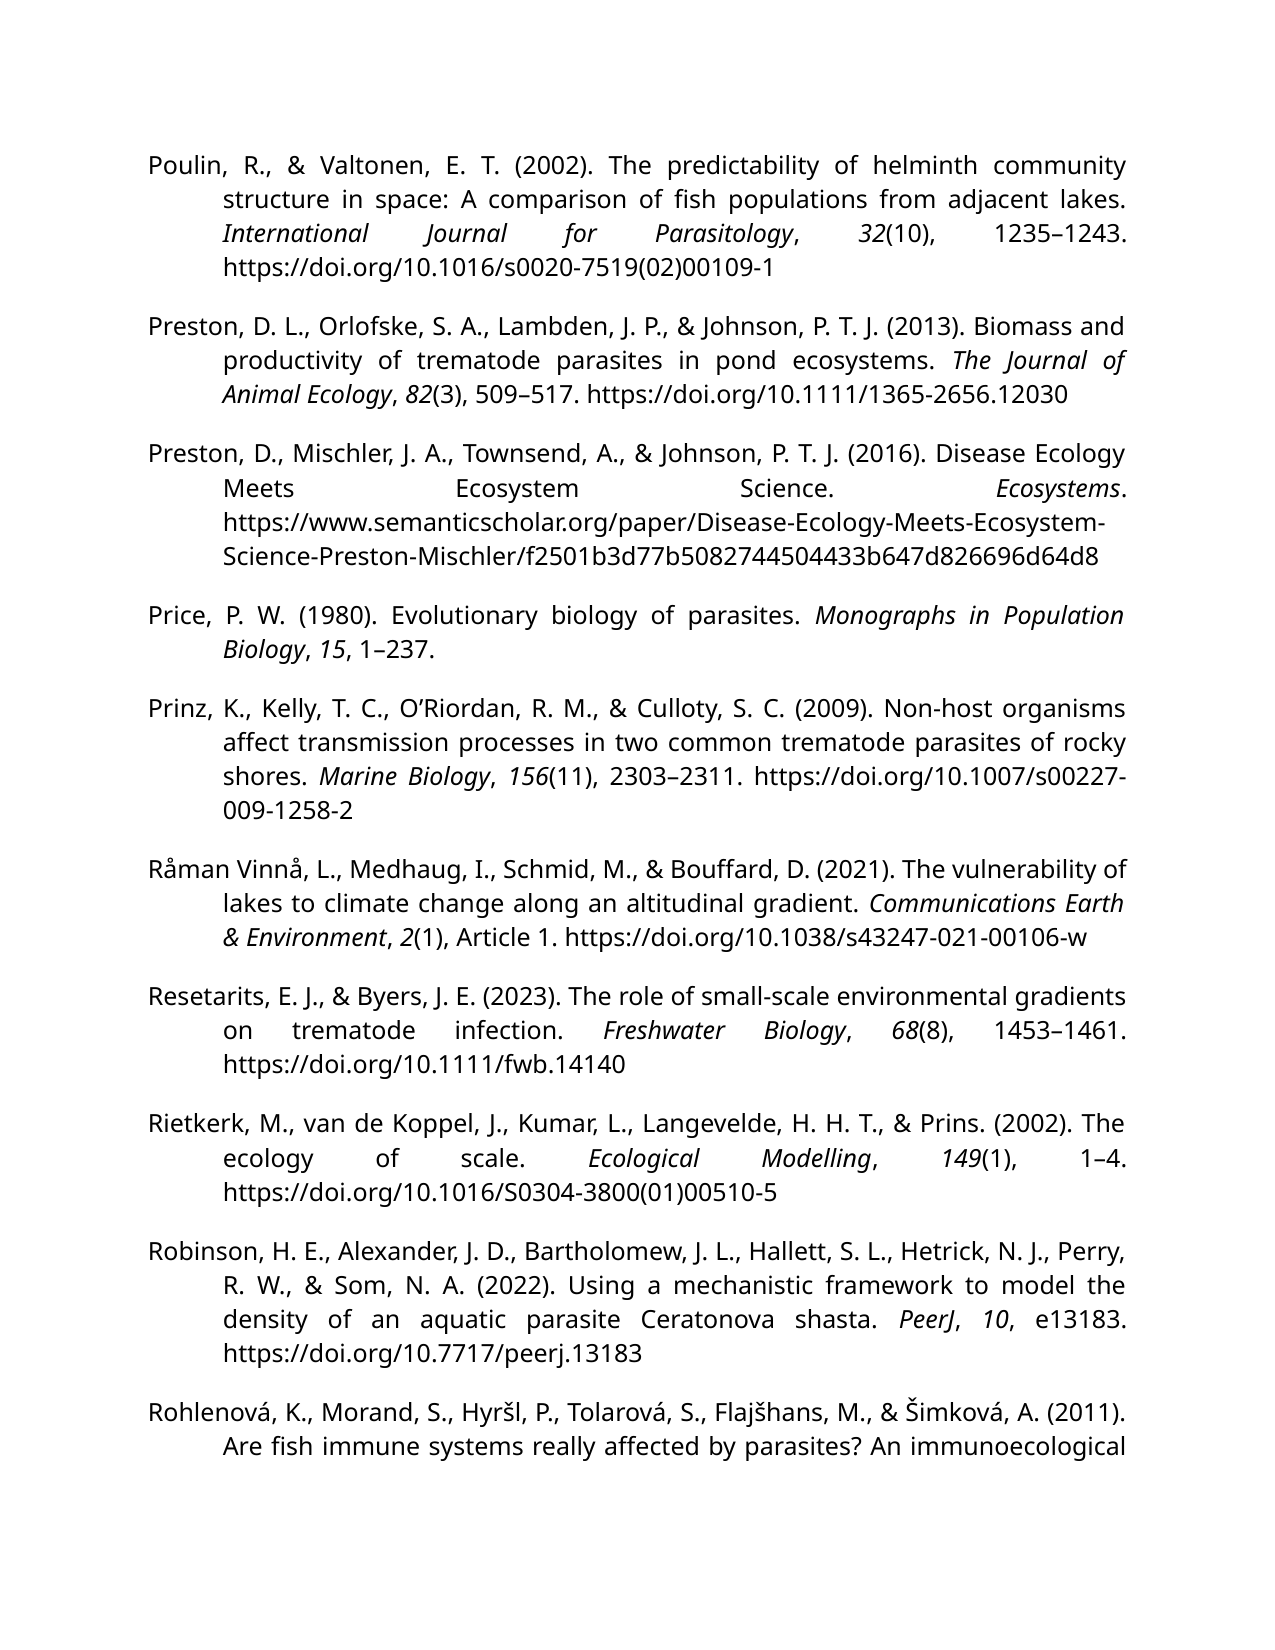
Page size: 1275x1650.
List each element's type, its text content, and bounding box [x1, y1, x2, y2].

text Robinson, H. E., Alexander, J. D., Bartholomew, J. L., Hallett, S. L., Hetrick, N. J., Perry, R. W., & Som, N. A. (2022). Using a mechanistic framework to model the density of an aquatic parasite Ceratonova shasta. PeerJ, 10, e13183. https://doi.org/10.7717/peerj.13183 [148, 1233, 1127, 1369]
text Preston, D., Mischler, J. A., Townsend, A., & Johnson, P. T. J. (2016). Disease Ecology Meets Ecosystem Science. Ecosystems. https://www.semanticscholar.org/paper/Disease-Ecology-Meets-Ecosystem-Science-Preston-Mischler/f2501b3d77b5082744504433b647d826696d64d8 [148, 436, 1127, 572]
text Poulin, R., & Valtonen, E. T. (2002). The predictability of helminth community structure in space: A comparison of fish populations from adjacent lakes. International Journal for Parasitology, 32(10), 1235–1243. https://doi.org/10.1016/s0020-7519(02)00109-1 [148, 148, 1127, 284]
text Rietkerk, M., van de Koppel, J., Kumar, L., Langevelde, H. H. T., & Prins. (2002). The ecology of scale. Ecological Modelling, 149(1), 1–4. https://doi.org/10.1016/S0304-3800(01)00510-5 [148, 1106, 1127, 1208]
text Preston, D. L., Orlofske, S. A., Lambden, J. P., & Johnson, P. T. J. (2013). Biomass and productivity of trematode parasites in pond ecosystems. The Journal of Animal Ecology, 82(3), 509–517. https://doi.org/10.1111/1365-2656.12030 [148, 309, 1127, 411]
text Prinz, K., Kelly, T. C., O’Riordan, R. M., & Culloty, S. C. (2009). Non-host organisms affect transmission processes in two common trematode parasites of rocky shores. Marine Biology, 156(11), 2303–2311. https://doi.org/10.1007/s00227-009-1258-2 [148, 691, 1127, 827]
text Råman Vinnå, L., Medhaug, I., Schmid, M., & Bouffard, D. (2021). The vulnerability of lakes to climate change along an altitudinal gradient. Communications Earth & Environment, 2(1), Article 1. https://doi.org/10.1038/s43247-021-00106-w [148, 852, 1127, 954]
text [148, 1394, 1127, 1463]
text Price, P. W. (1980). Evolutionary biology of parasites. Monographs in Population Biology, 15, 1–237. [148, 597, 1127, 666]
text Resetarits, E. J., & Byers, J. E. (2023). The role of small-scale environmental gradients on trematode infection. Freshwater Biology, 68(8), 1453–1461. https://doi.org/10.1111/fwb.14140 [148, 979, 1127, 1081]
